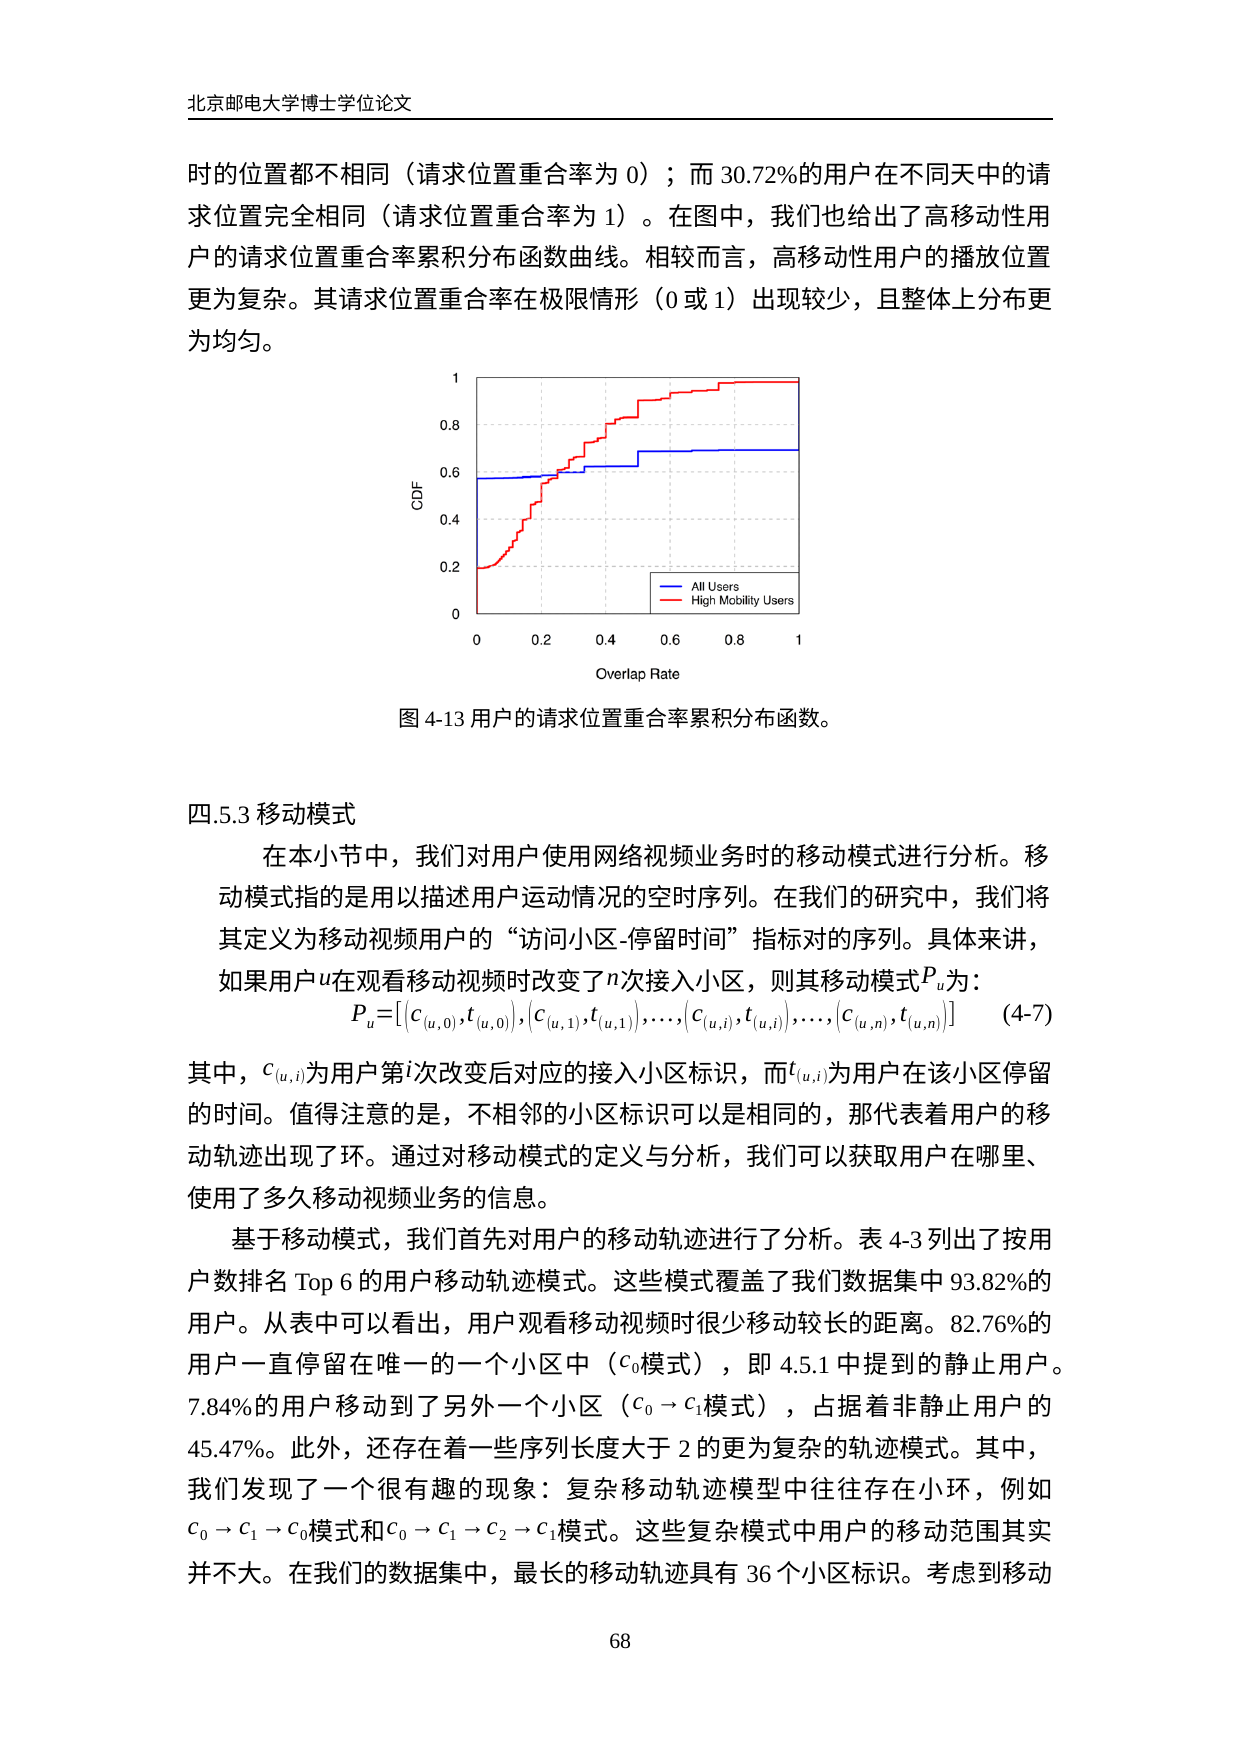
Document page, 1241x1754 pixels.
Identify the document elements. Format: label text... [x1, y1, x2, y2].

text 时的位置都不相同（请求位置重合率为0）；而30.72%的用户在不同天中的请求位置完全相同（请求位置重合率为1）。在图中，我们也给出了高移动性用户的请求位置重合率累积分布函数曲线。相较而言，高移动性用户的播放位置更为复杂。其请求位置重合率在极限情形（0或1）出现较少，且整体上分布更为均匀。 [187, 150, 1053, 358]
text 移动模式 [187, 790, 1053, 832]
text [187, 1216, 1053, 1591]
picture [406, 358, 835, 701]
text 在本小节中，我们对用户使用网络视频业务时的移动模式进行分析。移动模式指的是用以描述用户运动情况的空时序列。在我们的研究中，我们将其定义为移动视频用户的“访问小区-停留时间”指标对的序列。具体来讲，如果用户在观看移动视频时改变了次接入小区，则其移动模式为： [219, 832, 1053, 998]
text 图4-13 用户的请求位置重合率累积分布函数。 [187, 701, 1053, 732]
text 其中，为用户第次改变后对应的接入小区标识，而为用户在该小区停留的时间。值得注意的是，不相邻的小区标识可以是相同的，那代表着用户的移动轨迹出现了环。通过对移动模式的定义与分析，我们可以获取用户在哪里、使用了多久移动视频业务的信息。 [187, 1049, 1053, 1216]
